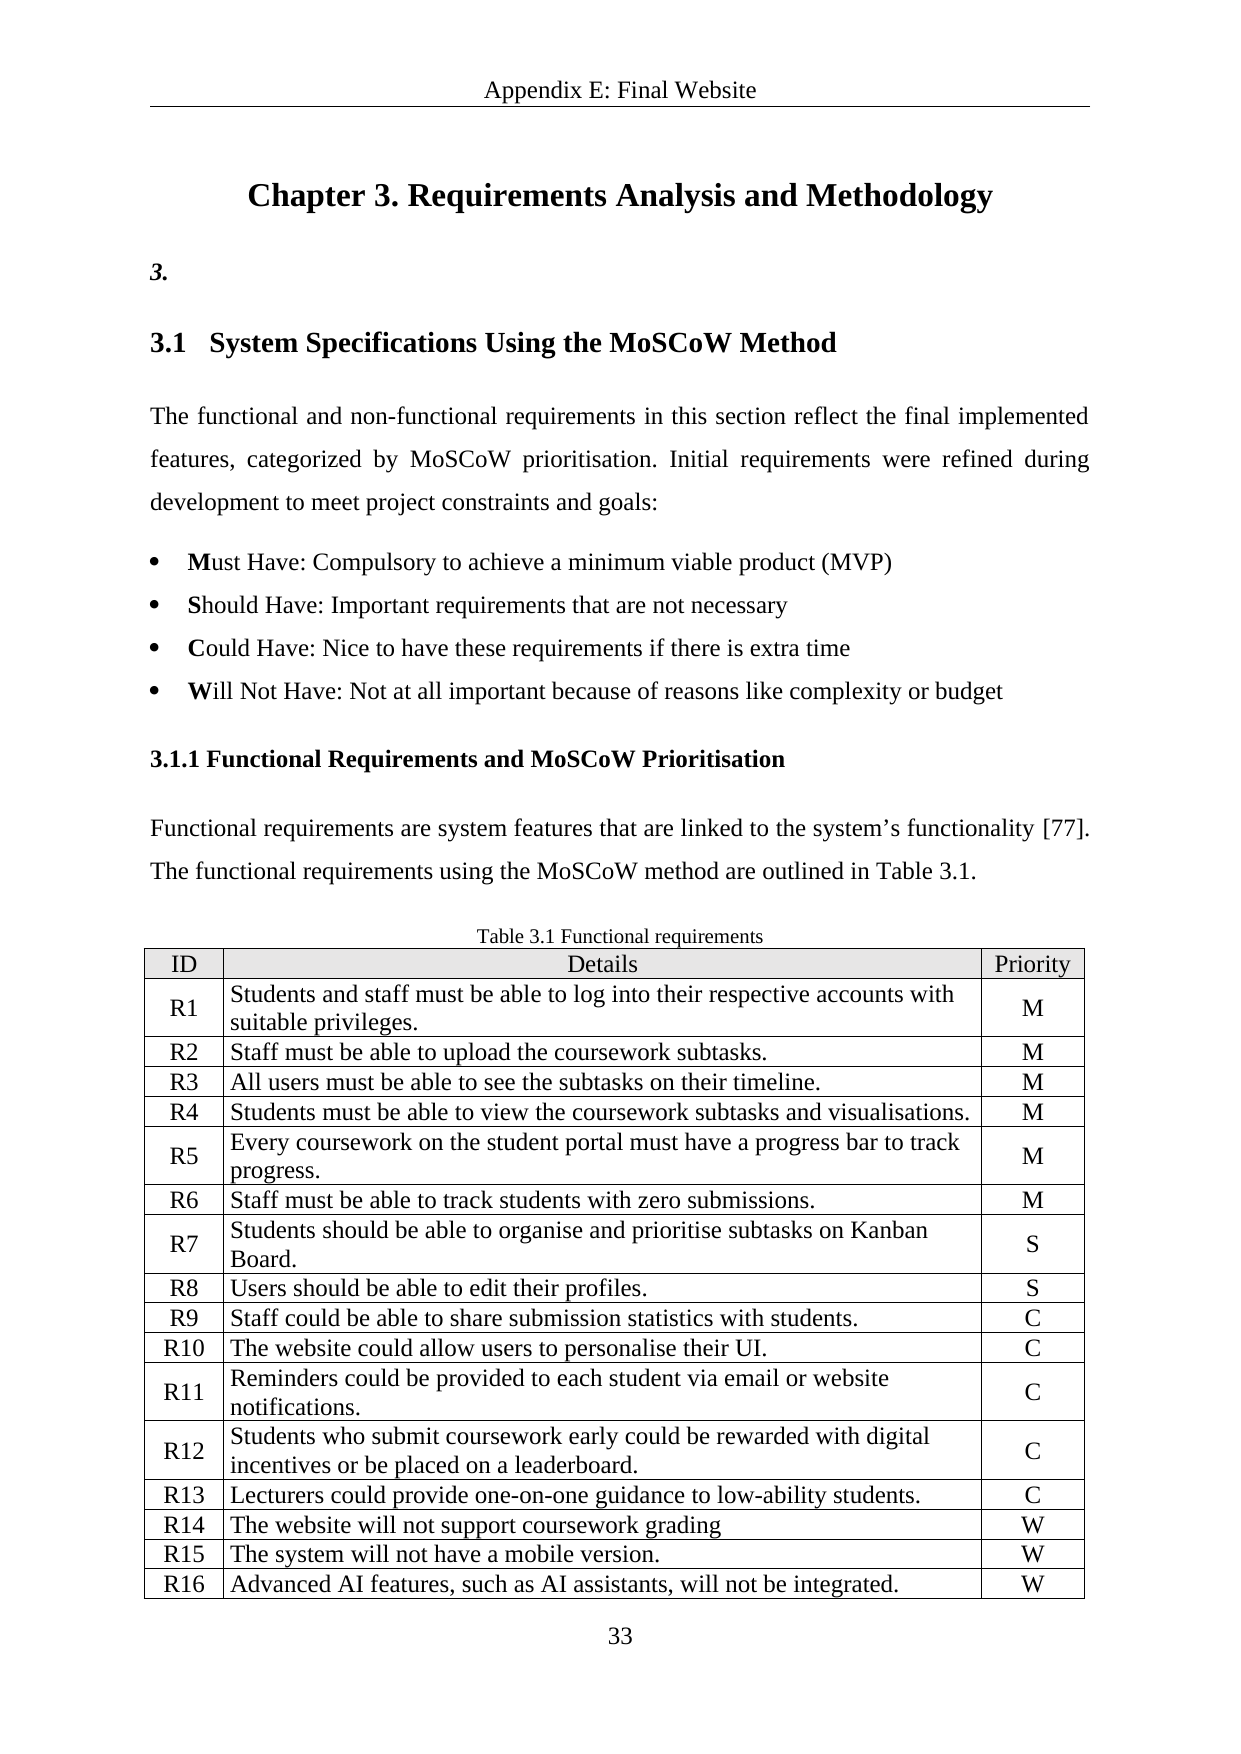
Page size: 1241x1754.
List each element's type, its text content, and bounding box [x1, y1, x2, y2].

table_cell R2 [145, 1037, 223, 1066]
table_cell M [982, 1097, 1084, 1126]
text The functional and non-functional requirements in this section reflect the final implemented features, categorized by MoSCoW prioritisation. Initial requirements were refined during development to meet project constraints and goals: [150, 401, 1090, 516]
table_cell C [982, 1421, 1084, 1479]
table_cell The website could allow users to personalise their UI. [224, 1333, 981, 1362]
table_cell The system will not have a mobile version. [224, 1540, 981, 1568]
table_cell M [982, 1067, 1084, 1096]
table_cell Students should be able to organise and prioritise subtasks on Kanban Board. [224, 1215, 981, 1272]
table_cell M [982, 1185, 1084, 1214]
table_cell W [982, 1569, 1084, 1598]
table_cell Staff could be able to share submission statistics with students. [224, 1303, 981, 1332]
table_cell C [982, 1480, 1084, 1509]
table_cell R11 [145, 1363, 223, 1420]
table_cell R4 [145, 1097, 223, 1126]
table_cell M [982, 1127, 1084, 1184]
subtitle Chapter 3. Requirements Analysis and Methodology [150, 175, 1090, 213]
table_cell R16 [145, 1569, 223, 1598]
table_header Priority [982, 949, 1084, 978]
table_cell C [982, 1303, 1084, 1332]
table_cell R8 [145, 1274, 223, 1302]
table_cell R6 [145, 1185, 223, 1214]
table_cell M [982, 1037, 1084, 1066]
table_cell Advanced AI features, such as AI assistants, will not be integrated. [224, 1569, 981, 1598]
table_cell R12 [145, 1421, 223, 1479]
table_cell Students who submit coursework early could be rewarded with digital incentives or be placed on a leaderboard. [224, 1421, 981, 1479]
table_cell Staff must be able to track students with zero submissions. [224, 1185, 981, 1214]
table_cell R14 [145, 1510, 223, 1538]
table_cell R1 [145, 979, 223, 1036]
table_cell M [982, 979, 1084, 1036]
table_cell Lecturers could provide one-on-one guidance to low-ability students. [224, 1480, 981, 1509]
list Could Have: Nice to have these requirements if there is extra time [150, 633, 1090, 662]
table_cell Students must be able to view the coursework subtasks and visualisations. [224, 1097, 981, 1126]
table_cell R5 [145, 1127, 223, 1184]
table_cell C [982, 1333, 1084, 1362]
table_cell C [982, 1363, 1084, 1420]
list Should Have: Important requirements that are not necessary [150, 590, 1090, 619]
table_cell R7 [145, 1215, 223, 1272]
list Will Not Have: Not at all important because of reasons like complexity or budget [150, 676, 1090, 705]
table_cell R3 [145, 1067, 223, 1096]
table_cell The website will not support coursework grading [224, 1510, 981, 1538]
subtitle System Specifications Using the MoSCoW Method [150, 326, 1090, 359]
table_cell Every coursework on the student portal must have a progress bar to track progress. [224, 1127, 981, 1184]
table_cell W [982, 1510, 1084, 1538]
table_header ID [145, 949, 223, 978]
table_cell Students and staff must be able to log into their respective accounts with suitable privileges. [224, 979, 981, 1036]
subtitle Functional Requirements and MoSCoW Prioritisation [150, 744, 1090, 773]
table_cell Users should be able to edit their profiles. [224, 1274, 981, 1302]
table_cell R13 [145, 1480, 223, 1509]
table_cell W [982, 1540, 1084, 1568]
text Table 3.1 Functional requirements [150, 924, 1090, 948]
table_cell R9 [145, 1303, 223, 1332]
table_header Details [224, 949, 981, 978]
table_cell S [982, 1274, 1084, 1302]
text Functional requirements are system features that are linked to the system’s functionality . The functional requirements using the MoSCoW method are outlined in Table 3.1. [150, 813, 1090, 884]
table_cell S [982, 1215, 1084, 1272]
table_cell R10 [145, 1333, 223, 1362]
table_cell R15 [145, 1540, 223, 1568]
list Must Have: Compulsory to achieve a minimum viable product (MVP) [150, 547, 1090, 576]
table_cell Staff must be able to upload the coursework subtasks. [224, 1037, 981, 1066]
table_cell Reminders could be provided to each student via email or website notifications. [224, 1363, 981, 1420]
table_cell All users must be able to see the subtasks on their timeline. [224, 1067, 981, 1096]
